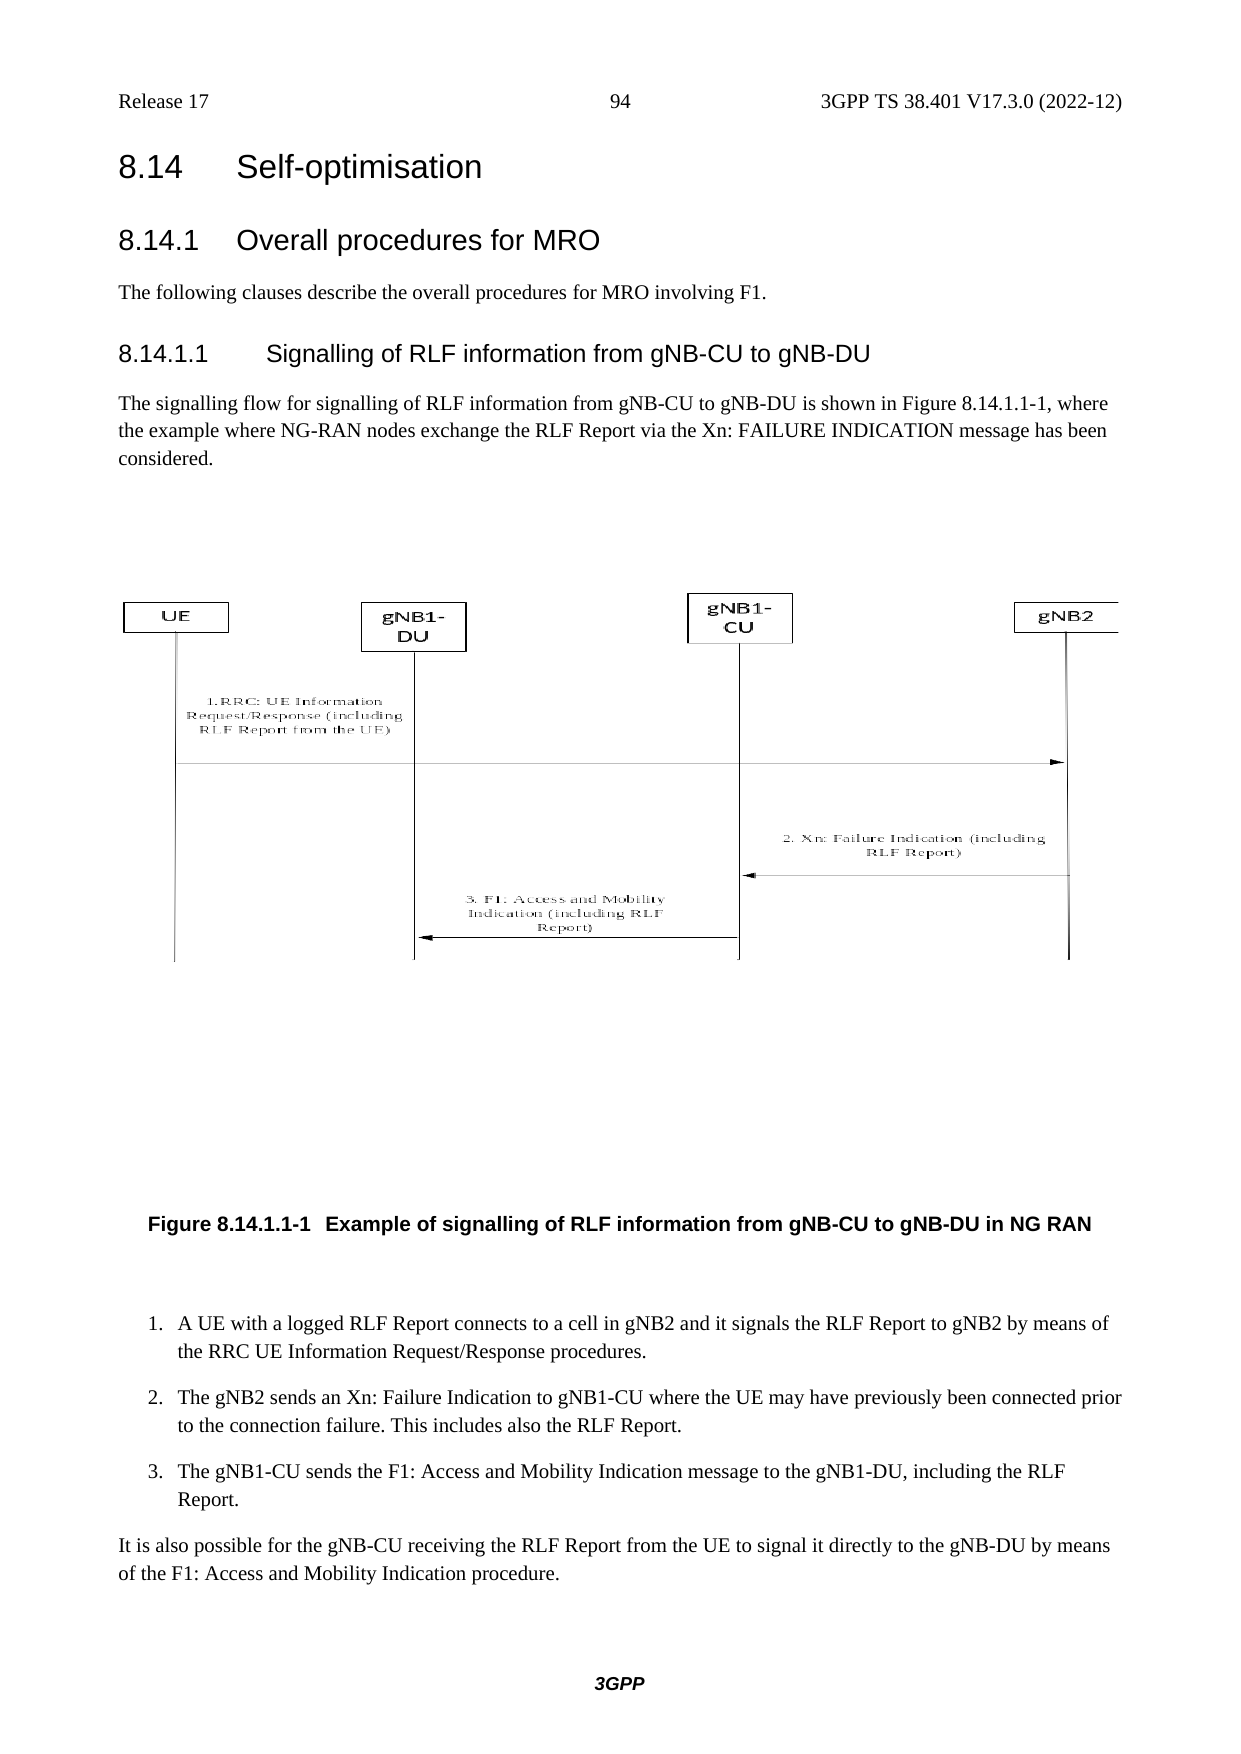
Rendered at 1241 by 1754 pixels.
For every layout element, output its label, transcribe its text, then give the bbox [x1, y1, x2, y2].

subtitle 8.14.1 Overall procedures for MRO [118, 223, 1122, 256]
text The following clauses describe the overall procedures for MRO involving F1. [118, 280, 1122, 304]
text 2. The gNB2 sends an Xn: Failure Indication to gNB1-CU where the UE may have previously been connected prior to the connection failure. This includes also the RLF Report. [148, 1385, 1122, 1437]
text 3. The gNB1-CU sends the F1: Access and Mobility Indication message to the gNB1-DU, including the RLF Report. [148, 1459, 1122, 1511]
text The signalling flow for signalling of RLF information from gNB-CU to gNB-DU is shown in Figure 8.14.1.1-1, where the example where NG-RAN nodes exchange the RLF Report via the Xn: FAILURE INDICATION message has been considered. [118, 391, 1122, 470]
subtitle 8.14.1.1 Signalling of RLF information from gNB-CU to gNB-DU [118, 339, 1122, 368]
subtitle 8.14 Self-optimisation [118, 147, 1122, 186]
text Figure 8.14.1.1-1 Example of signalling of RLF information from gNB-CU to gNB-DU in NG RAN [118, 1212, 1122, 1236]
text 1. A UE with a logged RLF Report connects to a cell in gNB2 and it signals the RLF Report to gNB2 by means of the RRC UE Information Request/Response procedures. [148, 1311, 1122, 1363]
text It is also possible for the gNB-CU receiving the RLF Report from the UE to signal it directly to the gNB-DU by means of the F1: Access and Mobility Indication procedure. [118, 1533, 1122, 1584]
